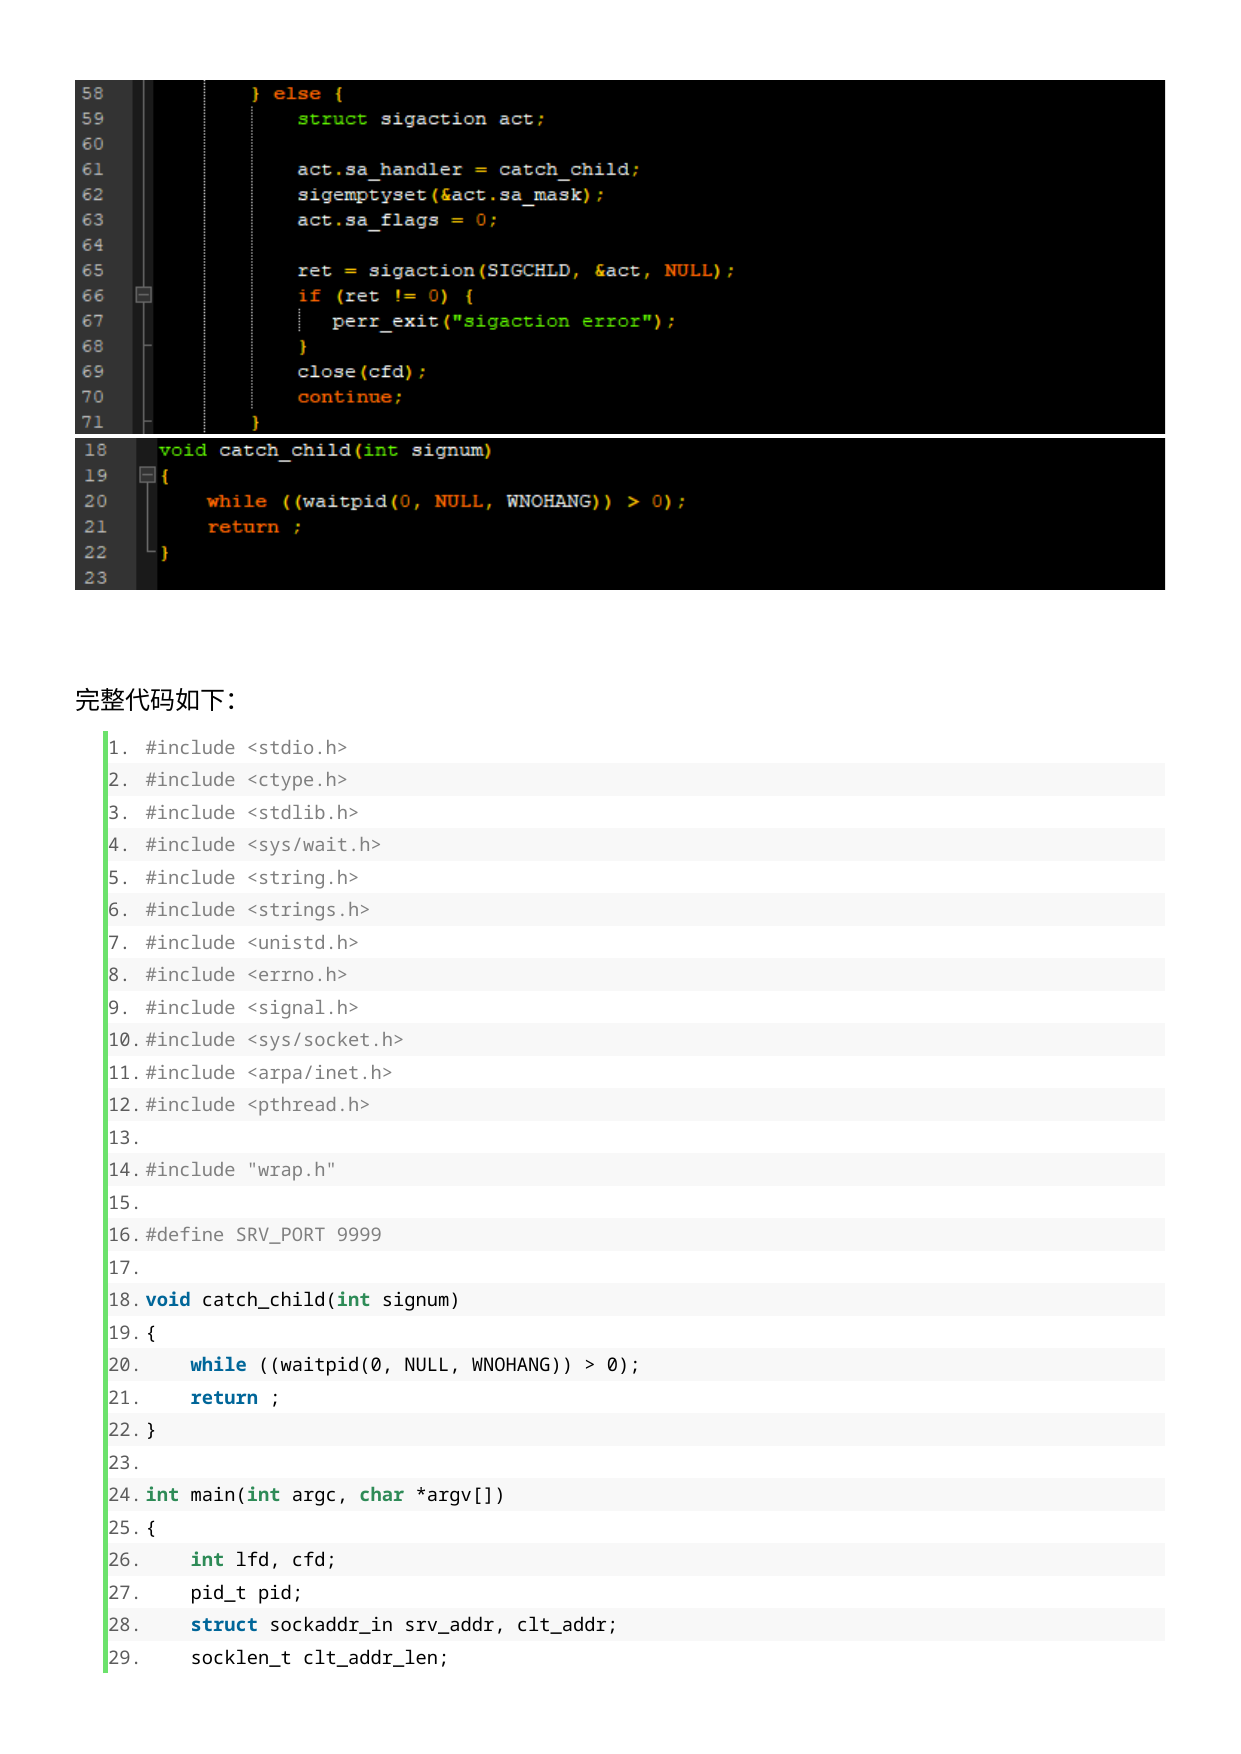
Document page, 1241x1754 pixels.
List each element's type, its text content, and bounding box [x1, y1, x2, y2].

list #include <pthread.h> [108, 1088, 1165, 1121]
text 完整代码如下： [75, 666, 1165, 731]
list return ; [108, 1381, 1165, 1413]
list int main(int argc, char *argv[]) [108, 1478, 1165, 1511]
list #include <sys/socket.h> [108, 1023, 1165, 1056]
list { [108, 1316, 1165, 1348]
list void catch_child(int signum) [108, 1283, 1165, 1316]
list #include <unistd.h> [108, 926, 1165, 958]
list #include <signal.h> [108, 991, 1165, 1023]
list pid_t pid; [108, 1576, 1165, 1608]
list int lfd, cfd; [108, 1543, 1165, 1576]
list #include <stdio.h> [108, 731, 1165, 763]
list #include <string.h> [108, 861, 1165, 893]
list while ((waitpid(0, NULL, WNOHANG)) > 0); [108, 1348, 1165, 1381]
list } [108, 1413, 1165, 1446]
list #include <sys/wait.h> [108, 828, 1165, 861]
list socklen_t clt_addr_len; [108, 1641, 1165, 1673]
list struct sockaddr_in srv_addr, clt_addr; [108, 1608, 1165, 1641]
list #include <arpa/inet.h> [108, 1056, 1165, 1088]
list #include <errno.h> [108, 958, 1165, 991]
list #include <strings.h> [108, 893, 1165, 926]
picture [75, 80, 1166, 434]
picture [75, 438, 1166, 590]
list #include <stdlib.h> [108, 796, 1165, 828]
list #define SRV_PORT 9999 [108, 1218, 1165, 1251]
list { [108, 1511, 1165, 1543]
list #include "wrap.h" [108, 1153, 1165, 1186]
list #include <ctype.h> [108, 763, 1165, 796]
